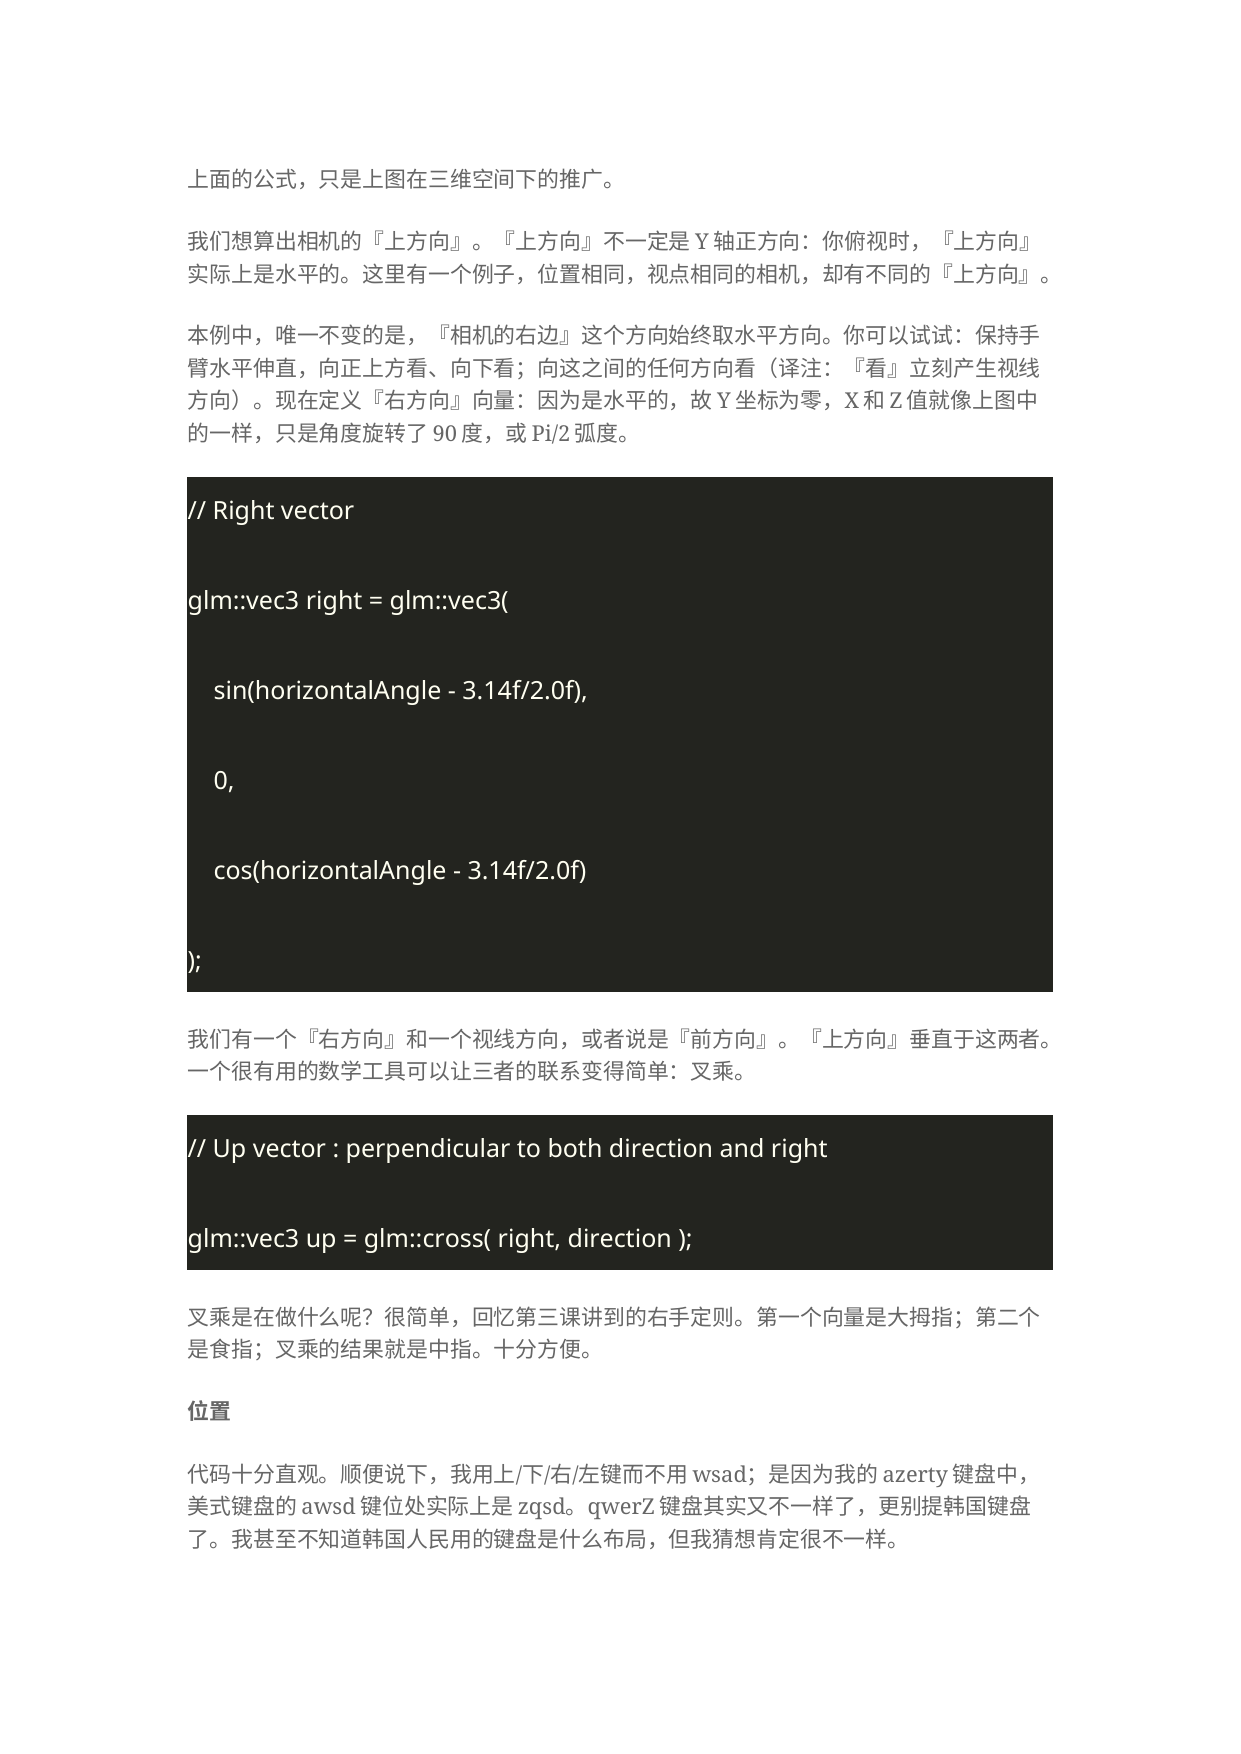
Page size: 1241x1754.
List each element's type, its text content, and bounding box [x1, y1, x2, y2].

text glm::vec3 right = glm::vec3( [187, 567, 1053, 632]
text // Up vector : perpendicular to both direction and right [187, 1115, 1053, 1180]
text glm::vec3 up = glm::cross( right, direction ); [187, 1205, 1053, 1270]
text cos(horizontalAngle - 3.14f/2.0f) [187, 837, 1053, 902]
text 代码十分直观。顺便说下，我用上/下/右/左键而不用wsad；是因为我的azerty键盘中，美式键盘的awsd键位处实际上是zqsd。qwerZ键盘其实又不一样了，更别提韩国键盘了。我甚至不知道韩国人民用的键盘是什么布局，但我猜想肯定很不一样。 [187, 1456, 1053, 1554]
text 上面的公式，只是上图在三维空间下的推广。 [187, 162, 1053, 194]
text 我们想算出相机的『上方向』。『上方向』不一定是Y轴正方向：你俯视时，『上方向』实际上是水平的。这里有一个例子，位置相同，视点相同的相机，却有不同的『上方向』。 [187, 224, 1053, 289]
text 本例中，唯一不变的是，『相机的右边』这个方向始终取水平方向。你可以试试：保持手臂水平伸直，向正上方看、向下看；向这之间的任何方向看（译注：『看』立刻产生视线方向）。现在定义『右方向』向量：因为是水平的，故Y坐标为零，X和Z值就像上图中的一样，只是角度旋转了90度，或Pi/2弧度。 [187, 318, 1053, 448]
text // Right vector [187, 477, 1053, 542]
text 我们有一个『右方向』和一个视线方向，或者说是『前方向』。『上方向』垂直于这两者。一个很有用的数学工具可以让三者的联系变得简单：叉乘。 [187, 1021, 1053, 1086]
text sin(horizontalAngle - 3.14f/2.0f), [187, 657, 1053, 722]
text ); [187, 927, 1053, 992]
text 叉乘是在做什么呢？很简单，回忆第三课讲到的右手定则。第一个向量是大拇指；第二个是食指；叉乘的结果就是中指。十分方便。 [187, 1299, 1053, 1364]
text 0, [187, 747, 1053, 812]
subtitle 位置 [187, 1394, 1053, 1426]
